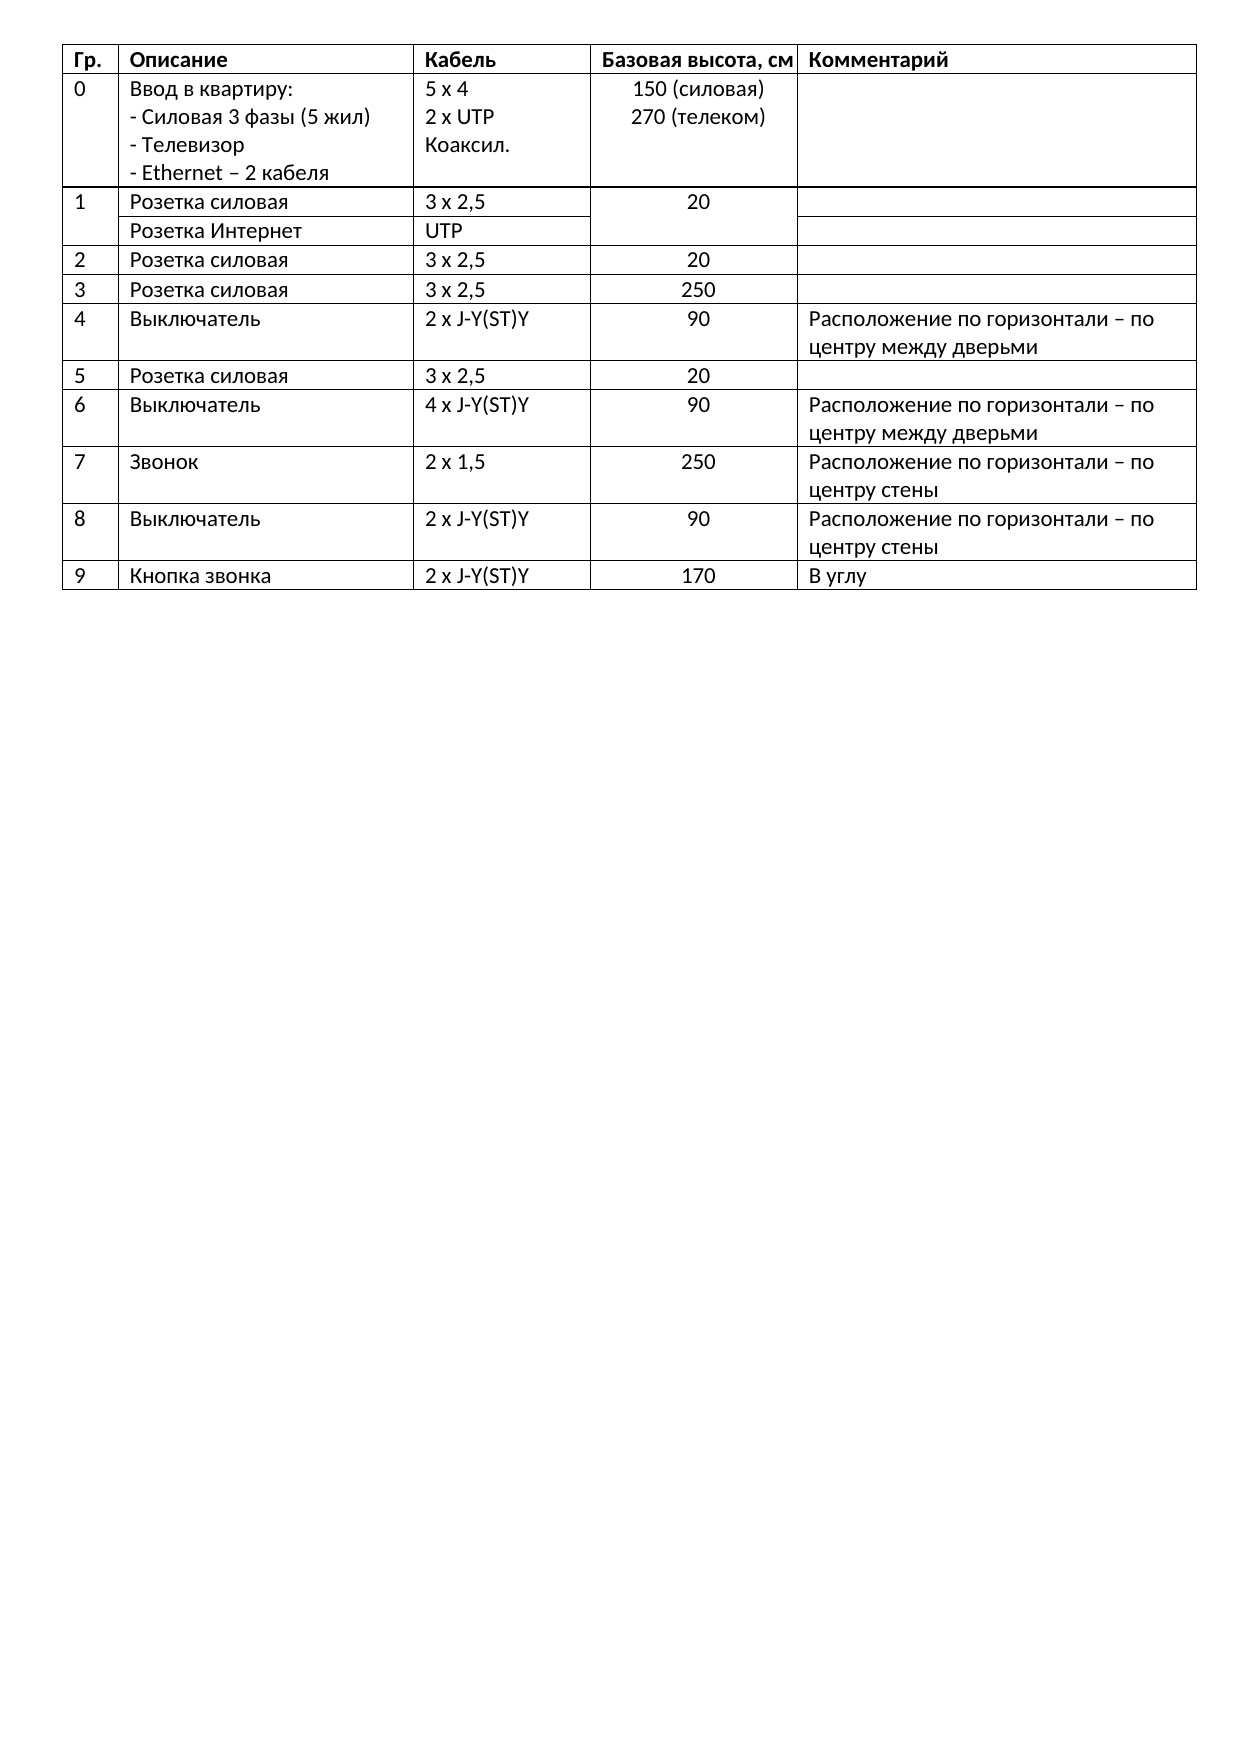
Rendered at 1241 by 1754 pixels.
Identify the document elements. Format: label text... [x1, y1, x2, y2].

table_header Кабель [414, 45, 590, 73]
table_cell Розетка силовая [119, 188, 413, 216]
table_cell 8 [63, 504, 118, 560]
table_header Базовая высота, см [591, 45, 797, 73]
table_cell Розетка силовая [119, 275, 413, 303]
table_cell 250 [591, 275, 797, 303]
table_cell Выключатель [119, 390, 413, 446]
table_cell 4 [63, 304, 118, 360]
table_header Комментарий [798, 45, 1196, 73]
table_cell 20 [591, 188, 797, 244]
table_cell 90 [591, 390, 797, 446]
table_cell Расположение по горизонтали – по центру стены [798, 447, 1196, 503]
table_cell 2 х 1,5 [414, 447, 590, 503]
table_cell 3 х 2,5 [414, 246, 590, 274]
table_cell 6 [63, 390, 118, 446]
table_cell 7 [63, 447, 118, 503]
table_cell [798, 275, 1196, 303]
table_cell [798, 246, 1196, 274]
table_cell В углу [798, 561, 1196, 589]
table_cell Розетка силовая [119, 361, 413, 389]
table_cell 2 х J-Y(ST)Y [414, 304, 590, 360]
table_cell 3 х 2,5 [414, 188, 590, 216]
table_cell 3 [63, 275, 118, 303]
table_cell 90 [591, 504, 797, 560]
table_cell Ввод в квартиру: - Силовая 3 фазы (5 жил) - Телевизор - Ethernet – 2 кабеля [119, 74, 413, 186]
table_cell Звонок [119, 447, 413, 503]
table_cell 2 [63, 246, 118, 274]
table_cell 1 [63, 188, 118, 244]
table_header Описание [119, 45, 413, 73]
table_cell Расположение по горизонтали – по центру стены [798, 504, 1196, 560]
table_cell Кнопка звонка [119, 561, 413, 589]
table_cell 90 [591, 304, 797, 360]
table_cell [798, 217, 1196, 244]
table_cell 150 (силовая) 270 (телеком) [591, 74, 797, 186]
table_cell 250 [591, 447, 797, 503]
table_cell Расположение по горизонтали – по центру между дверьми [798, 390, 1196, 446]
table_cell 2 х J-Y(ST)Y [414, 561, 590, 589]
table_cell 0 [63, 74, 118, 186]
table_cell 20 [591, 246, 797, 274]
table_header Гр. [63, 45, 118, 73]
table_cell 170 [591, 561, 797, 589]
table_cell 2 х J-Y(ST)Y [414, 504, 590, 560]
table_cell 20 [591, 361, 797, 389]
table_cell 9 [63, 561, 118, 589]
table_cell Розетка силовая [119, 246, 413, 274]
table_cell [798, 74, 1196, 186]
table_cell [798, 361, 1196, 389]
table_cell Выключатель [119, 304, 413, 360]
table_cell 5 [63, 361, 118, 389]
table_cell Выключатель [119, 504, 413, 560]
table_cell Розетка Интернет [119, 217, 413, 244]
table_cell 5 x 4 2 х UTP Коаксил. [414, 74, 590, 186]
table_cell 3 х 2,5 [414, 361, 590, 389]
table_cell 4 х J-Y(ST)Y [414, 390, 590, 446]
table_cell 3 х 2,5 [414, 275, 590, 303]
table_cell UTP [414, 217, 590, 244]
table_cell [798, 188, 1196, 216]
table_cell Расположение по горизонтали – по центру между дверьми [798, 304, 1196, 360]
